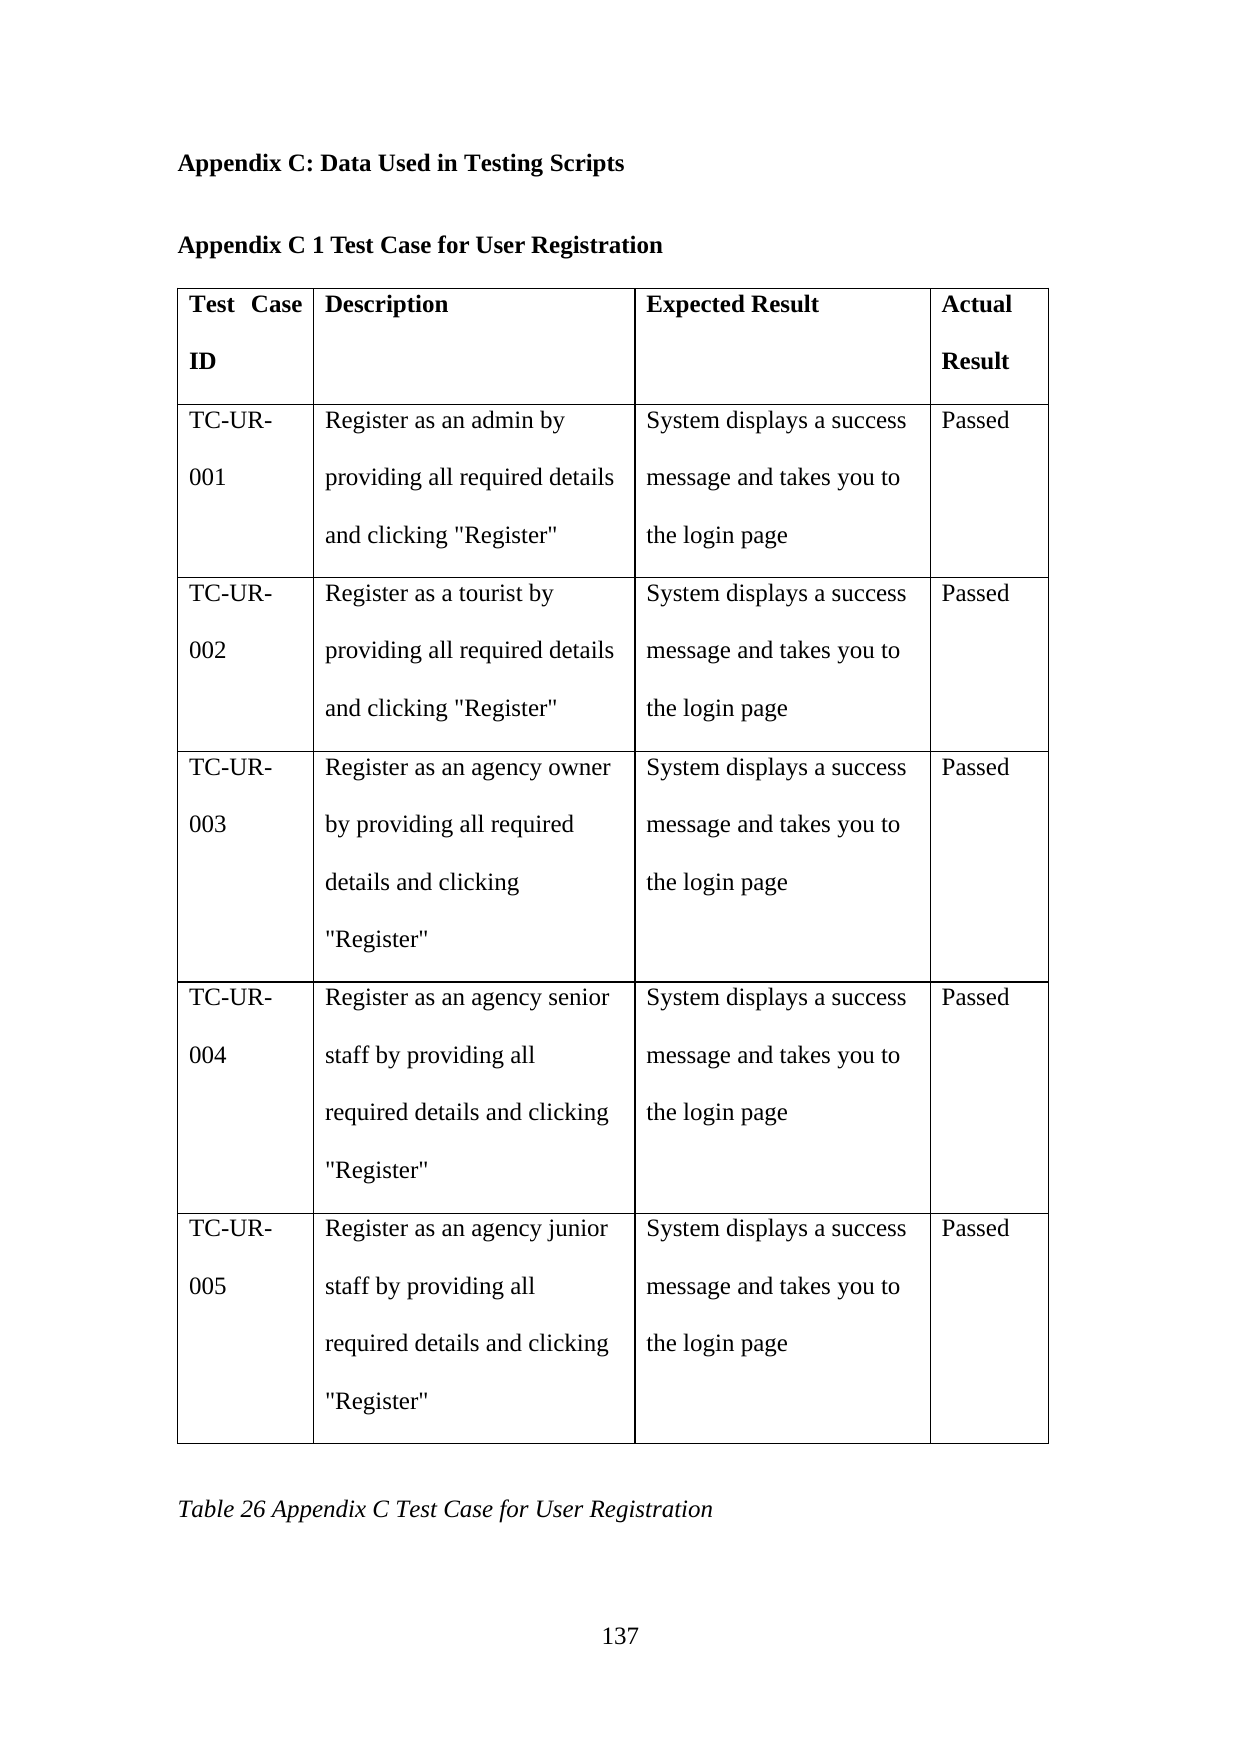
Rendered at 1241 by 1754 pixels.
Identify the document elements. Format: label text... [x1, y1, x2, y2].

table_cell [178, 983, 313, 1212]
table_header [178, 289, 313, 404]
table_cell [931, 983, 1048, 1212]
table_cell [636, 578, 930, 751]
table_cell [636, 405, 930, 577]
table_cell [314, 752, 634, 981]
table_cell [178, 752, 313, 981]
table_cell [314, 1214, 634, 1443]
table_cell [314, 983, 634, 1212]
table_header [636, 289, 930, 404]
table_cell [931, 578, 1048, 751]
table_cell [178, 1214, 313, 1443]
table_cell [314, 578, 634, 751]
subtitle Appendix C 1 Test Case for User Registration [177, 230, 1063, 259]
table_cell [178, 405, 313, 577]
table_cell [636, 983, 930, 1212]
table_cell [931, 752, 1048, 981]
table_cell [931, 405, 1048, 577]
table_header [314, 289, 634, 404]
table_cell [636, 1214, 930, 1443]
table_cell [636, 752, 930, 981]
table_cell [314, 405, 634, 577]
subtitle Appendix C: Data Used in Testing Scripts [177, 148, 1063, 176]
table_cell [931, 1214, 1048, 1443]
text Table 26 Appendix C Test Case for User Registration [177, 1494, 1063, 1523]
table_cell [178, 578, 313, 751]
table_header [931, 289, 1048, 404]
